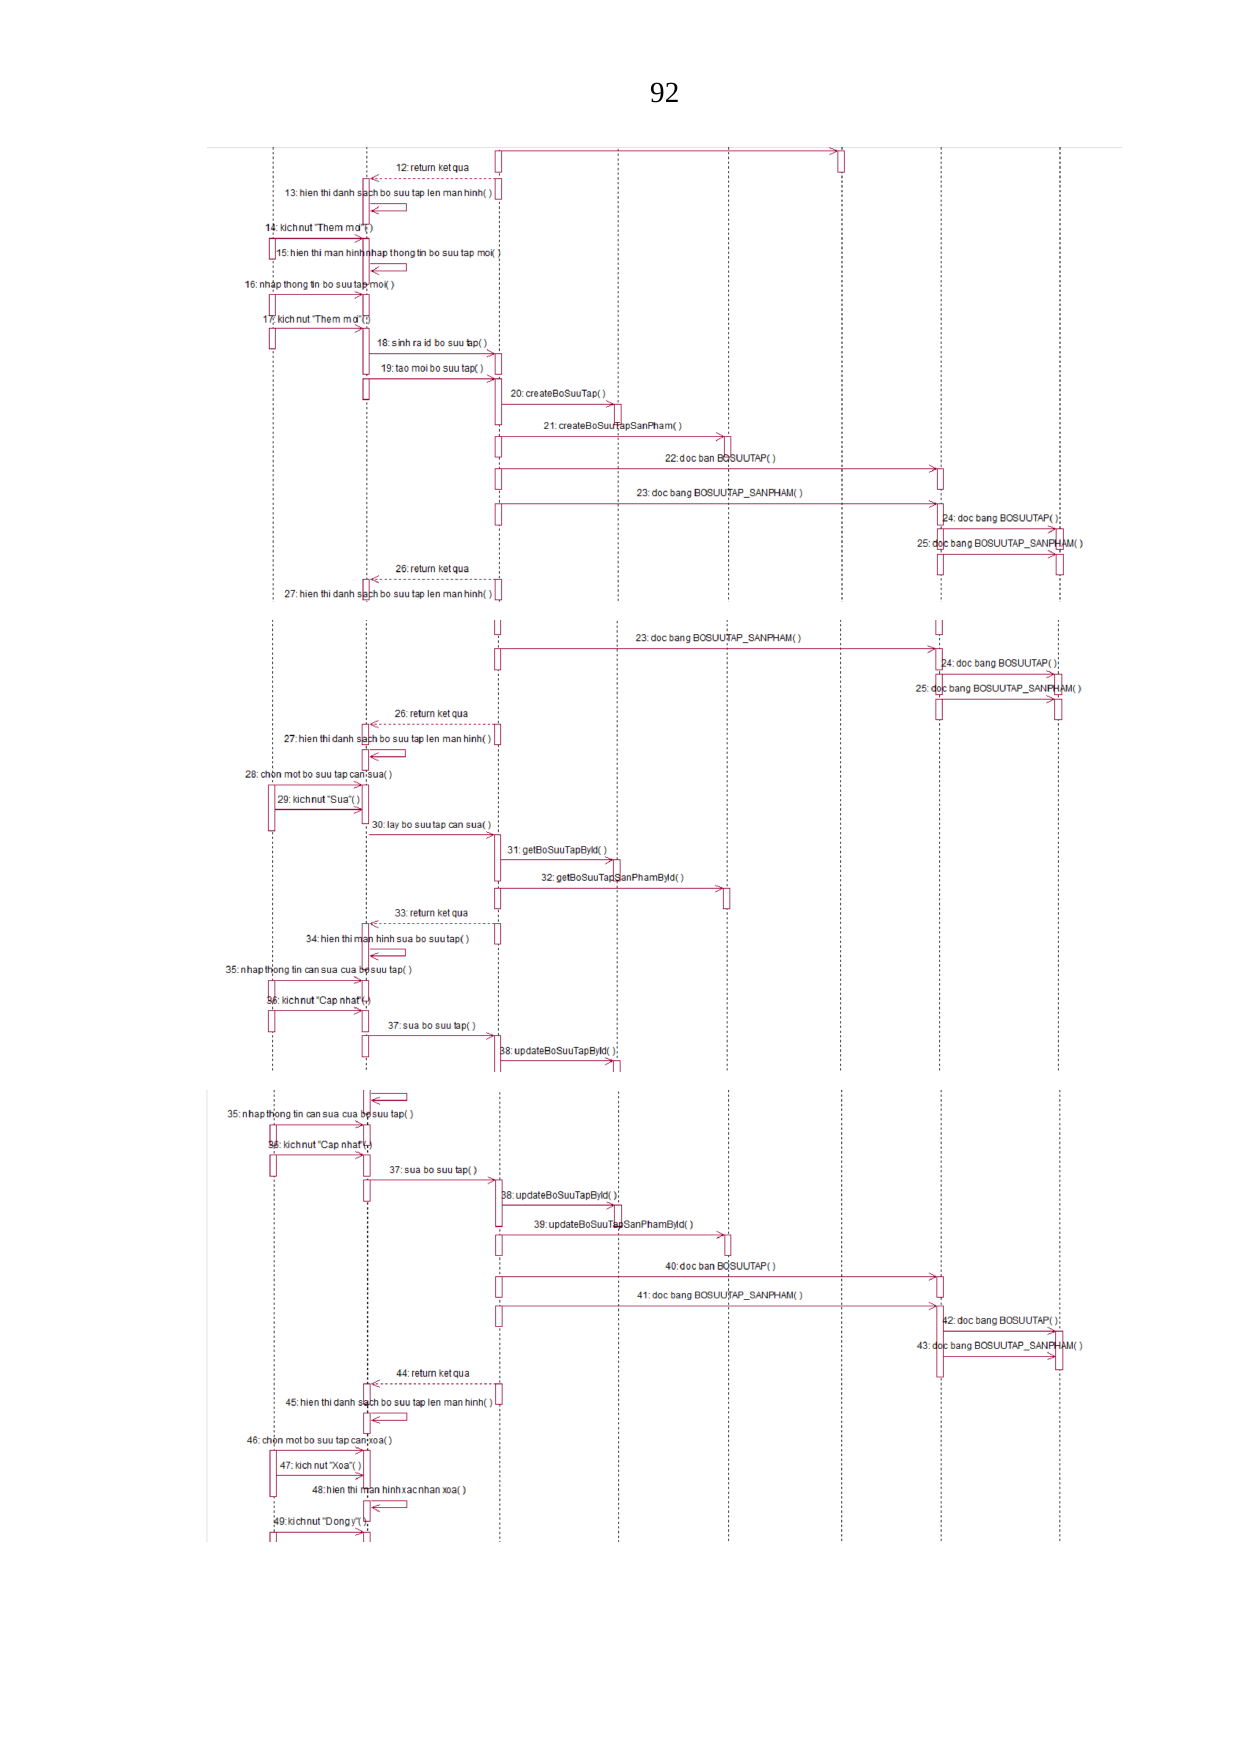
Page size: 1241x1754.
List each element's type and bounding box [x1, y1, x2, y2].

picture [206, 147, 1123, 602]
picture [206, 620, 1123, 1072]
picture [206, 1090, 1123, 1542]
